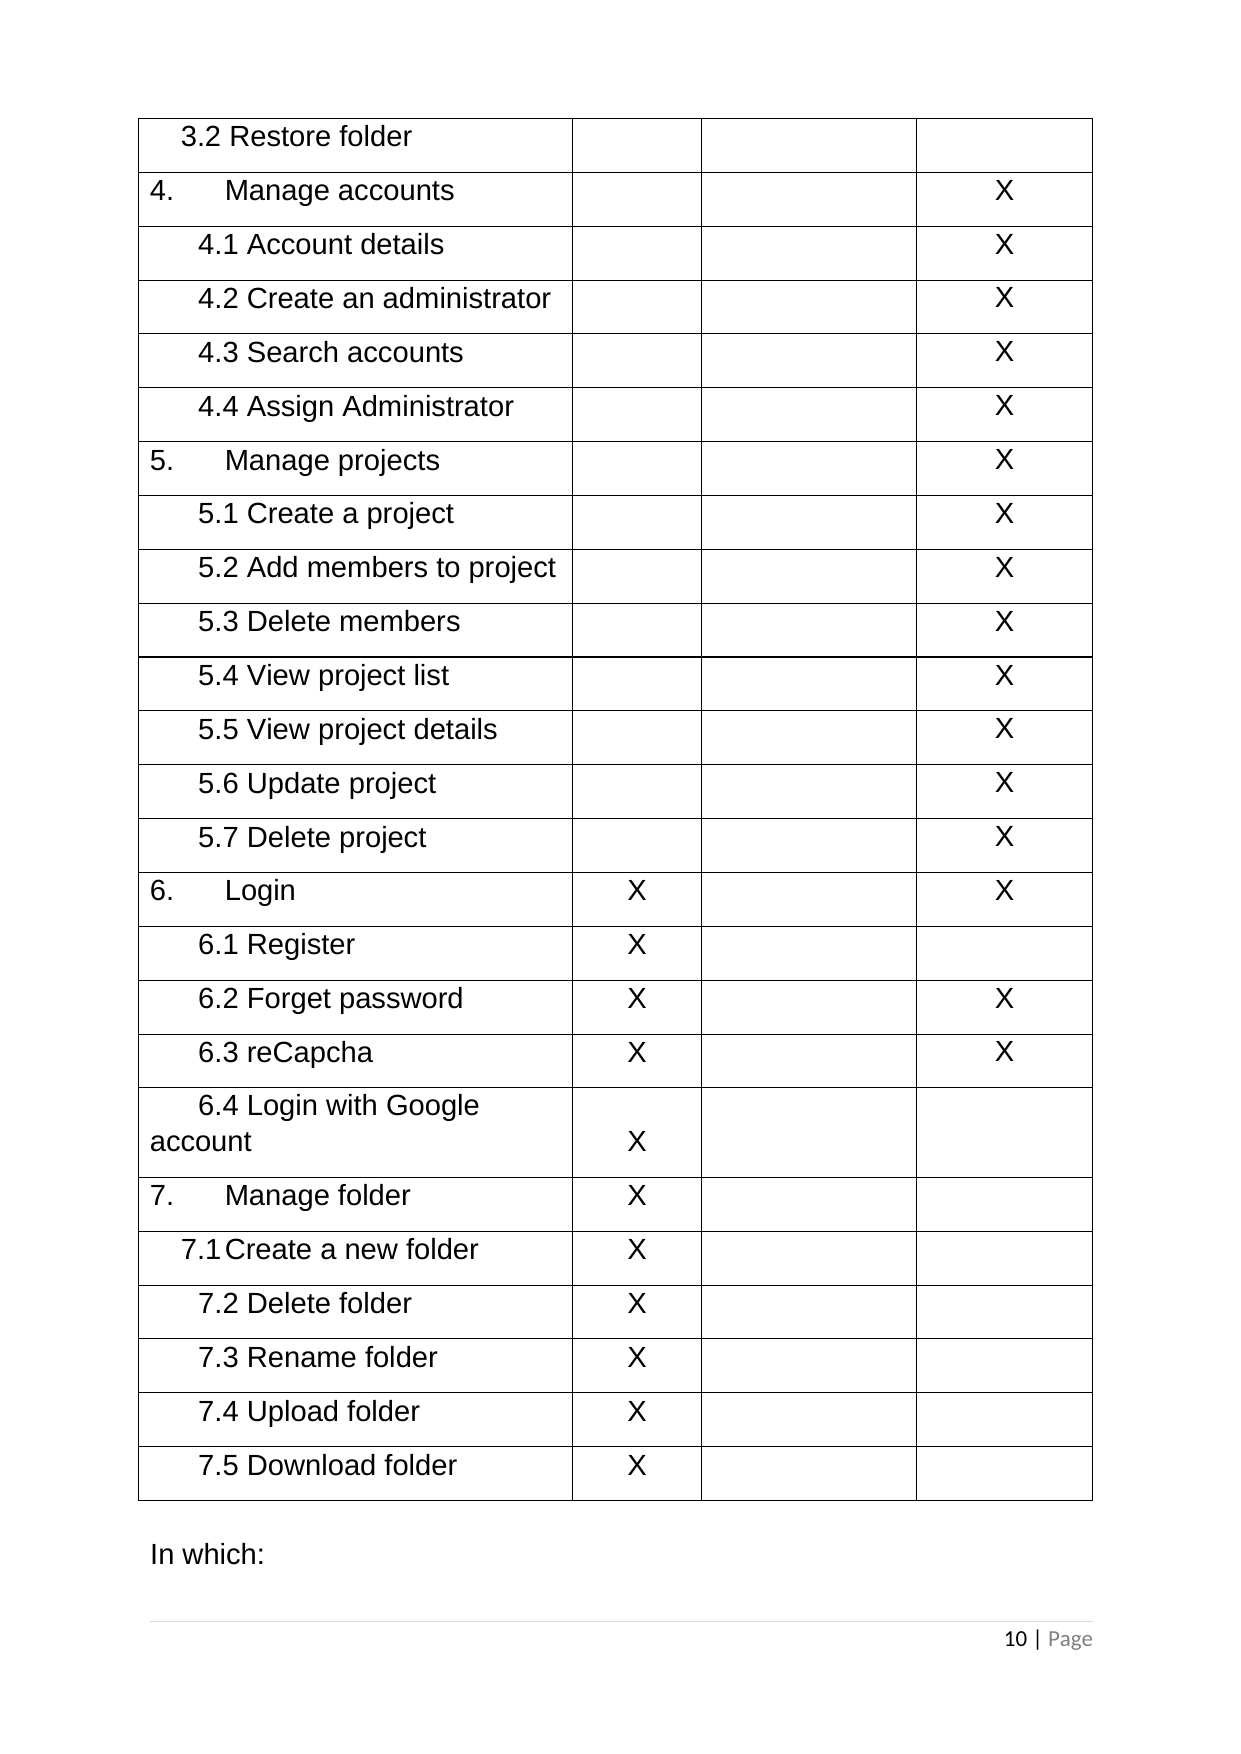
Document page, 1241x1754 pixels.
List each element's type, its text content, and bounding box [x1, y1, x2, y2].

table_cell 4.2 Create an administrator [139, 281, 572, 333]
table_cell [702, 927, 916, 979]
table_cell X [573, 873, 701, 926]
table_cell [702, 658, 916, 710]
table_cell [702, 765, 916, 818]
table_cell 5.1 Create a project [139, 496, 572, 549]
table_cell [573, 334, 701, 387]
table_cell [573, 281, 701, 333]
table_cell X [573, 981, 701, 1033]
table_cell [702, 873, 916, 926]
table_cell 6.2 Forget password [139, 981, 572, 1033]
table_cell 5.3 Delete members [139, 604, 572, 656]
table_cell 4.1 Account details [139, 227, 572, 279]
table_cell [917, 1393, 1092, 1446]
table_cell 5.2 Add members to project [139, 550, 572, 603]
table_cell [702, 1088, 916, 1177]
table_cell 4.3 Search accounts [139, 334, 572, 387]
table_cell [573, 819, 701, 872]
table_cell 6.3 reCapcha [139, 1035, 572, 1087]
table_cell 7.3 Rename folder [139, 1339, 572, 1392]
text In which: [150, 1537, 1093, 1571]
table_cell [702, 442, 916, 495]
table_cell X [917, 1035, 1092, 1087]
table_cell [573, 227, 701, 279]
table_cell [702, 711, 916, 764]
table_cell [702, 334, 916, 387]
table_cell [702, 1393, 916, 1446]
table_cell [917, 1232, 1092, 1284]
table_cell X [917, 173, 1092, 226]
table_cell [573, 550, 701, 603]
table_cell 5.6 Update project [139, 765, 572, 818]
table_cell [573, 442, 701, 495]
table_cell 7.4 Upload folder [139, 1393, 572, 1446]
table_cell [702, 1178, 916, 1231]
table_cell [702, 227, 916, 279]
table_cell [573, 765, 701, 818]
table_cell X [917, 873, 1092, 926]
table_cell [702, 1035, 916, 1087]
table_cell 5.5 View project details [139, 711, 572, 764]
table_cell Manage accounts [139, 173, 572, 226]
table_cell Manage projects [139, 442, 572, 495]
table_cell X [573, 1178, 701, 1231]
table_cell [917, 927, 1092, 979]
table_cell [702, 281, 916, 333]
table_cell [702, 604, 916, 656]
table_cell [702, 496, 916, 549]
table_cell 3.2 Restore folder [139, 119, 572, 172]
table_cell X [573, 1088, 701, 1177]
table_cell [917, 1447, 1092, 1500]
table_cell [573, 604, 701, 656]
table_cell [702, 388, 916, 441]
table_cell 5.7 Delete project [139, 819, 572, 872]
table_cell X [917, 496, 1092, 549]
table_cell X [917, 819, 1092, 872]
table_cell [702, 1339, 916, 1392]
table_cell [573, 119, 701, 172]
table_cell X [573, 1339, 701, 1392]
table_cell [702, 1286, 916, 1338]
table_cell X [917, 442, 1092, 495]
table_cell 7.2 Delete folder [139, 1286, 572, 1338]
table_cell [702, 173, 916, 226]
table_cell X [573, 1286, 701, 1338]
table_cell 4.4 Assign Administrator [139, 388, 572, 441]
table_cell 7.5 Download folder [139, 1447, 572, 1500]
table_cell [917, 1339, 1092, 1392]
table_cell X [573, 1447, 701, 1500]
table_cell [573, 388, 701, 441]
table_cell [917, 1088, 1092, 1177]
table_cell [702, 119, 916, 172]
table_cell Create a new folder [139, 1232, 572, 1284]
table_cell X [917, 765, 1092, 818]
table_cell X [917, 281, 1092, 333]
table_cell [917, 119, 1092, 172]
table_cell [573, 711, 701, 764]
table_cell 6.1 Register [139, 927, 572, 979]
table_cell X [917, 550, 1092, 603]
table_cell [702, 981, 916, 1033]
table_cell [917, 1178, 1092, 1231]
table_cell [702, 1232, 916, 1284]
table_cell [573, 496, 701, 549]
table_cell 5.4 View project list [139, 658, 572, 710]
table_cell X [573, 927, 701, 979]
table_cell X [917, 334, 1092, 387]
table_cell Manage folder [139, 1178, 572, 1231]
table_cell X [917, 604, 1092, 656]
table_cell Login [139, 873, 572, 926]
table_cell 6.4 Login with Google account [139, 1088, 572, 1177]
table_cell X [917, 711, 1092, 764]
table_cell [702, 819, 916, 872]
table_cell X [917, 981, 1092, 1033]
table_cell [917, 1286, 1092, 1338]
table_cell [702, 550, 916, 603]
table_cell X [573, 1035, 701, 1087]
table_cell [702, 1447, 916, 1500]
table_cell X [917, 388, 1092, 441]
table_cell [573, 658, 701, 710]
table_cell X [573, 1232, 701, 1284]
table_cell X [917, 227, 1092, 279]
table_cell X [917, 658, 1092, 710]
table_cell [573, 173, 701, 226]
table_cell X [573, 1393, 701, 1446]
